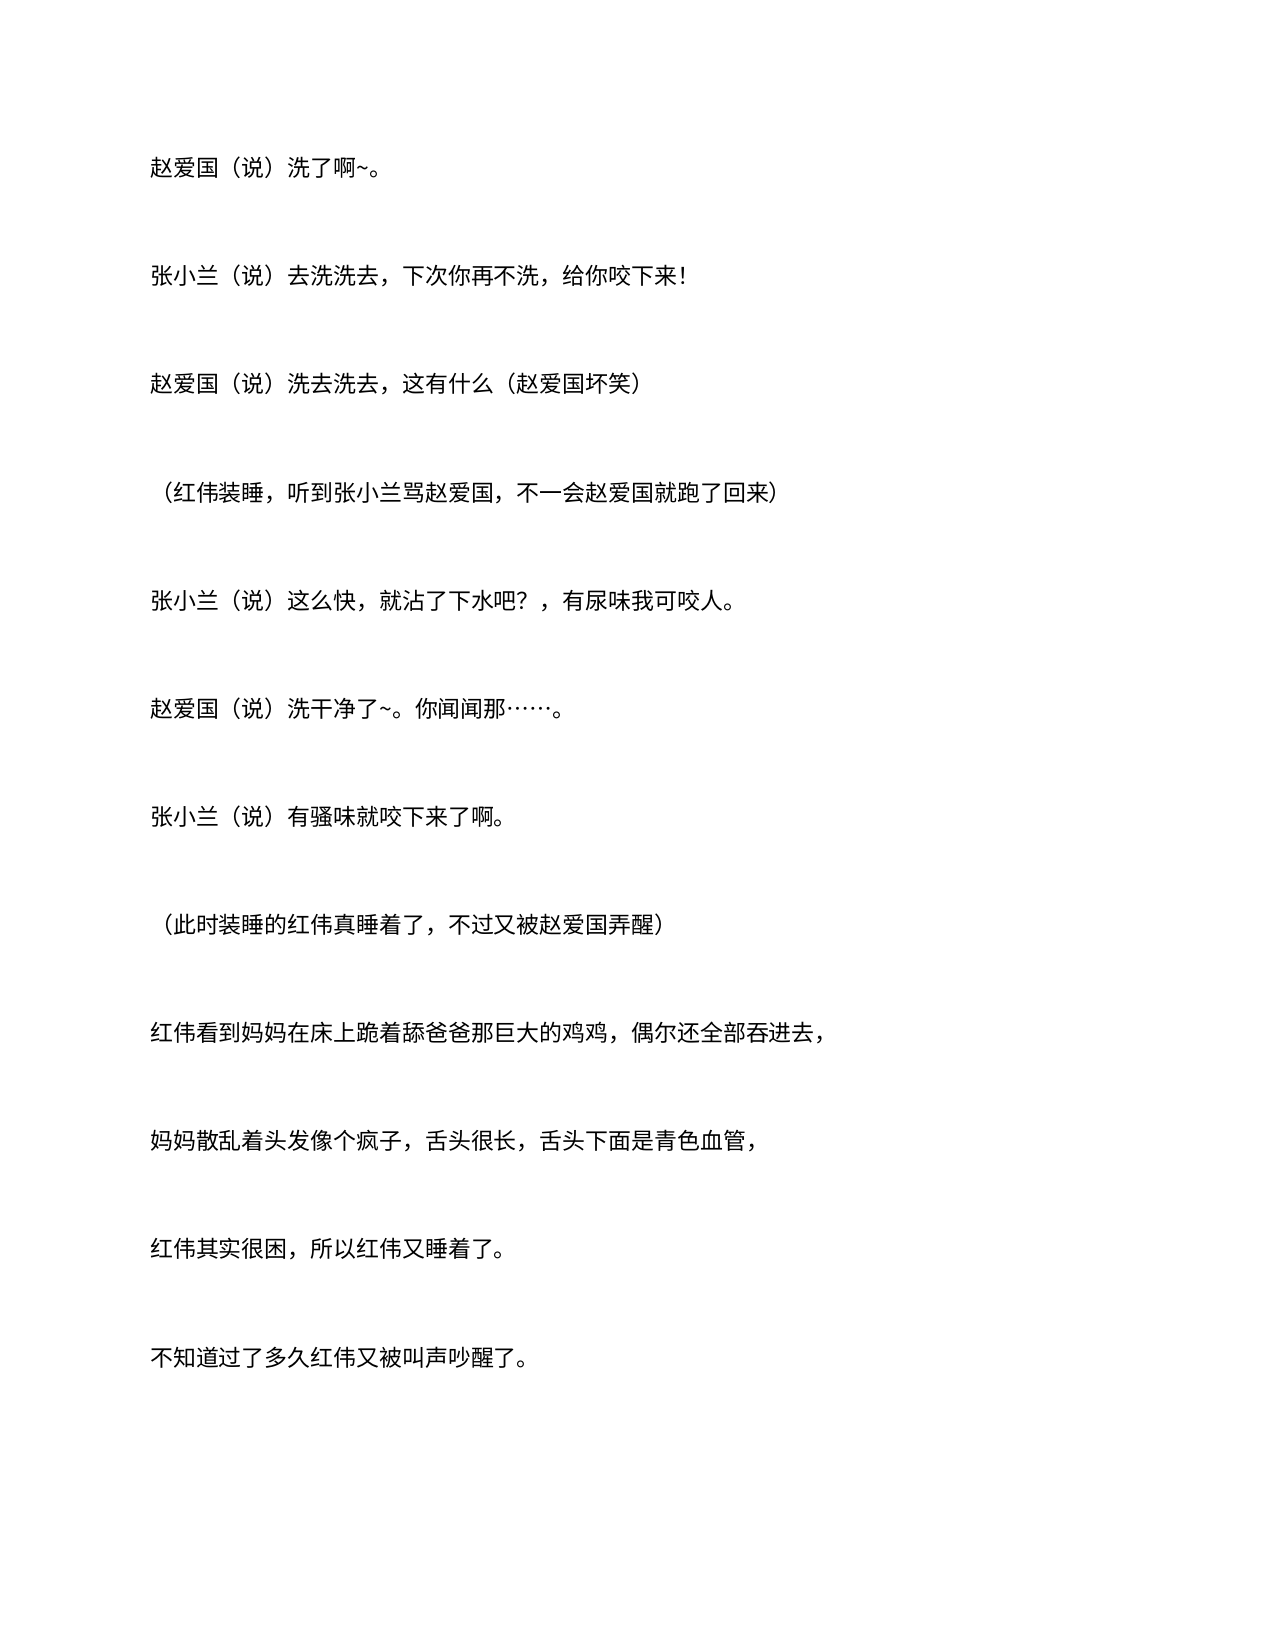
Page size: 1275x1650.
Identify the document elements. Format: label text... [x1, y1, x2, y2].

text （红伟装睡，听到张小兰骂赵爱国，不一会赵爱国就跑了回来） [150, 474, 1125, 508]
text 赵爱国（说）洗干净了~。你闻闻那……。 [150, 691, 1125, 724]
text 红伟看到妈妈在床上跪着舔爸爸那巨大的鸡鸡，偶尔还全部吞进去， [150, 1015, 1125, 1048]
text 张小兰（说）这么快，就沾了下水吧？，有尿味我可咬人。 [150, 582, 1125, 616]
text （此时装睡的红伟真睡着了，不过又被赵爱国弄醒） [150, 907, 1125, 940]
text 赵爱国（说）洗去洗去，这有什么（赵爱国坏笑） [150, 366, 1125, 399]
text 妈妈散乱着头发像个疯子，舌头很长，舌头下面是青色血管， [150, 1123, 1125, 1156]
text 红伟其实很困，所以红伟又睡着了。 [150, 1231, 1125, 1264]
text 张小兰（说）去洗洗去，下次你再不洗，给你咬下来！ [150, 258, 1125, 291]
text 张小兰（说）有骚味就咬下来了啊。 [150, 799, 1125, 832]
text 赵爱国（说）洗了啊~。 [150, 150, 1125, 183]
text 不知道过了多久红伟又被叫声吵醒了。 [150, 1339, 1125, 1373]
